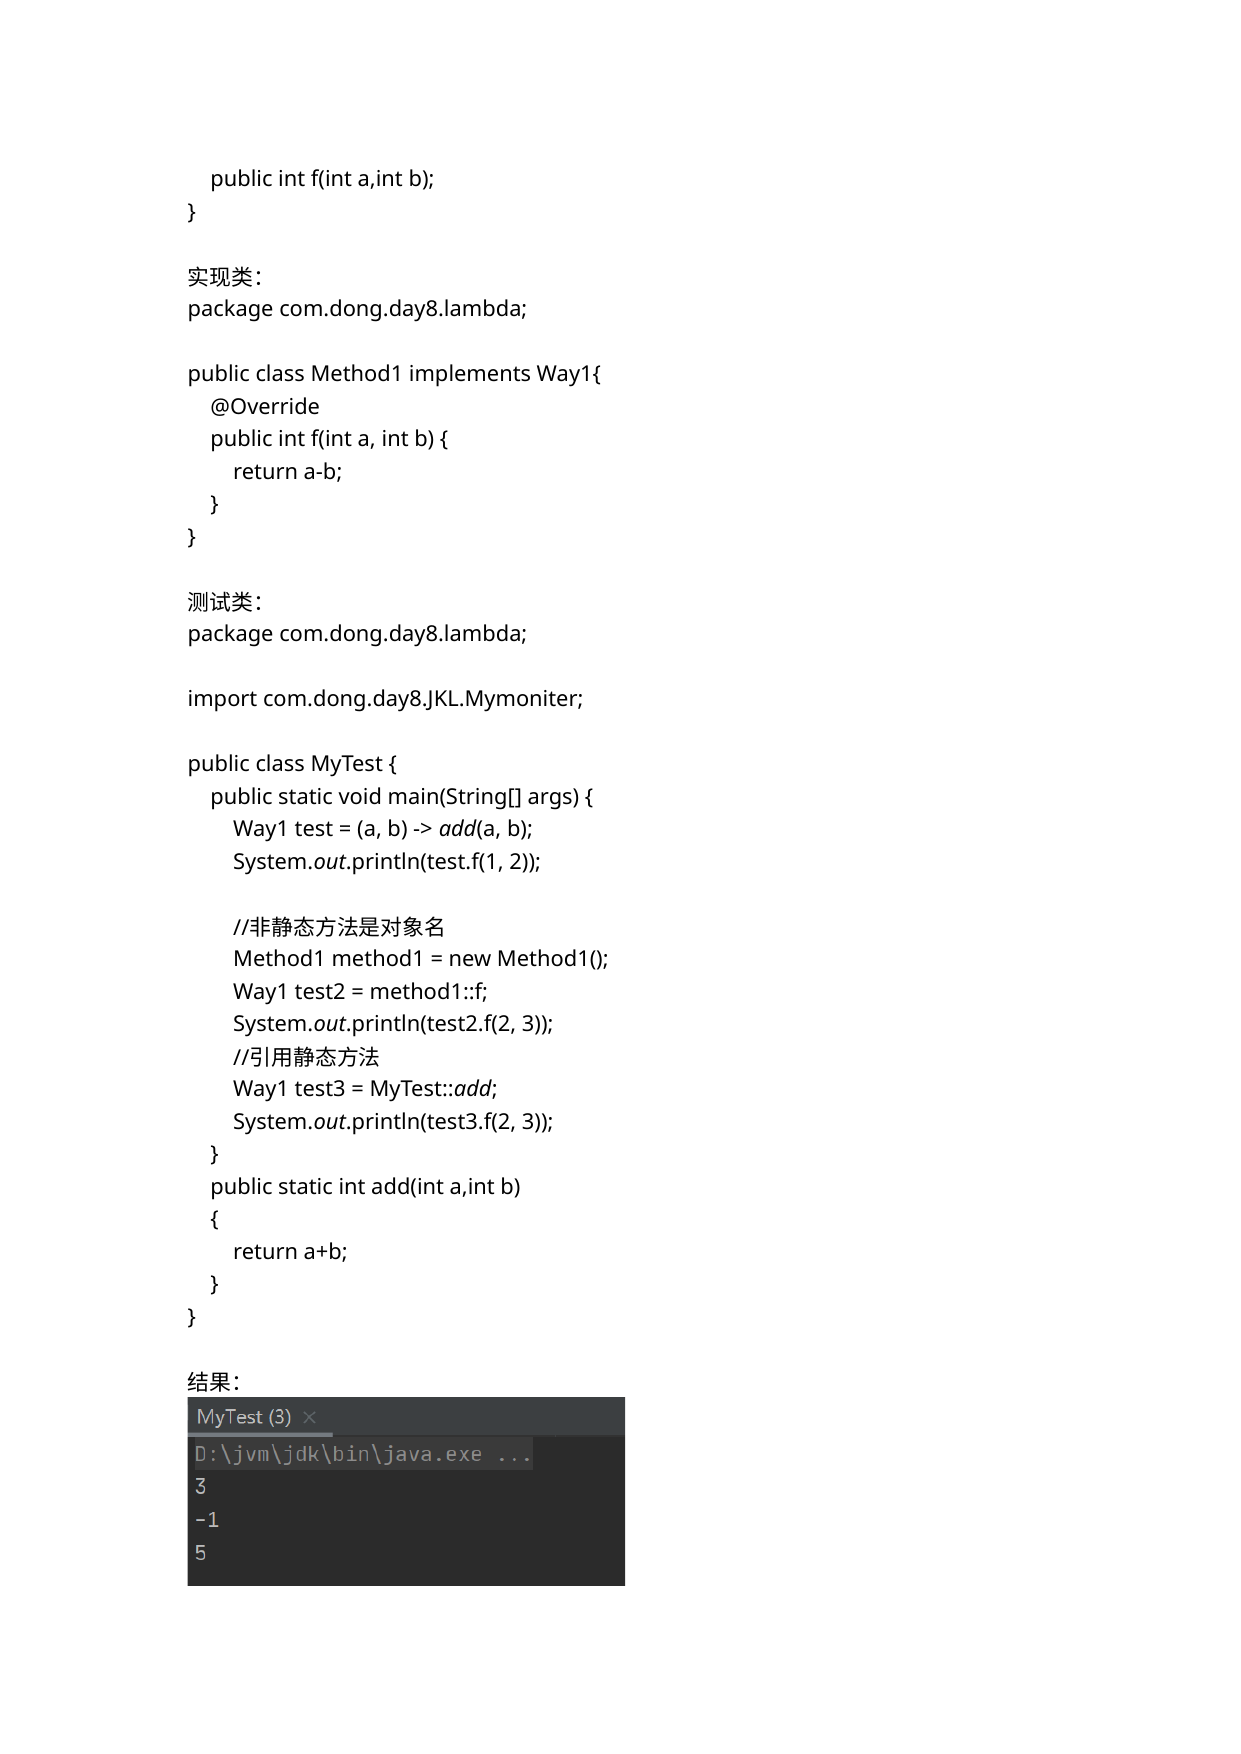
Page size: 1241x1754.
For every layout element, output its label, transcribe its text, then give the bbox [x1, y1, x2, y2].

picture [187, 1397, 625, 1586]
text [187, 162, 1053, 227]
text package com.dong.day8.lambda; public class Method1 implements Way1{ @Override public int f(int a, int b) { return a-b; } } [187, 292, 1053, 552]
text 实现类： [187, 259, 1053, 292]
text 测试类： [187, 584, 1053, 617]
text package com.dong.day8.lambda; import com.dong.day8.JKL.Mymoniter; public class MyTest { public static void main(String[] args) { Way1 test = (a, b) -> add(a, b); System.out.println(test.f(1, 2)); //非静态方法是对象名 Method1 method1 = new Method1(); Way1 test2 = method1::f; System.out.println(test2.f(2, 3)); //引用静态方法 Way1 test3 = MyTest::add; System.out.println(test3.f(2, 3)); } public static int add(int a,int b) { return a+b; } } [187, 617, 1053, 1332]
text 结果： [187, 1364, 1053, 1397]
